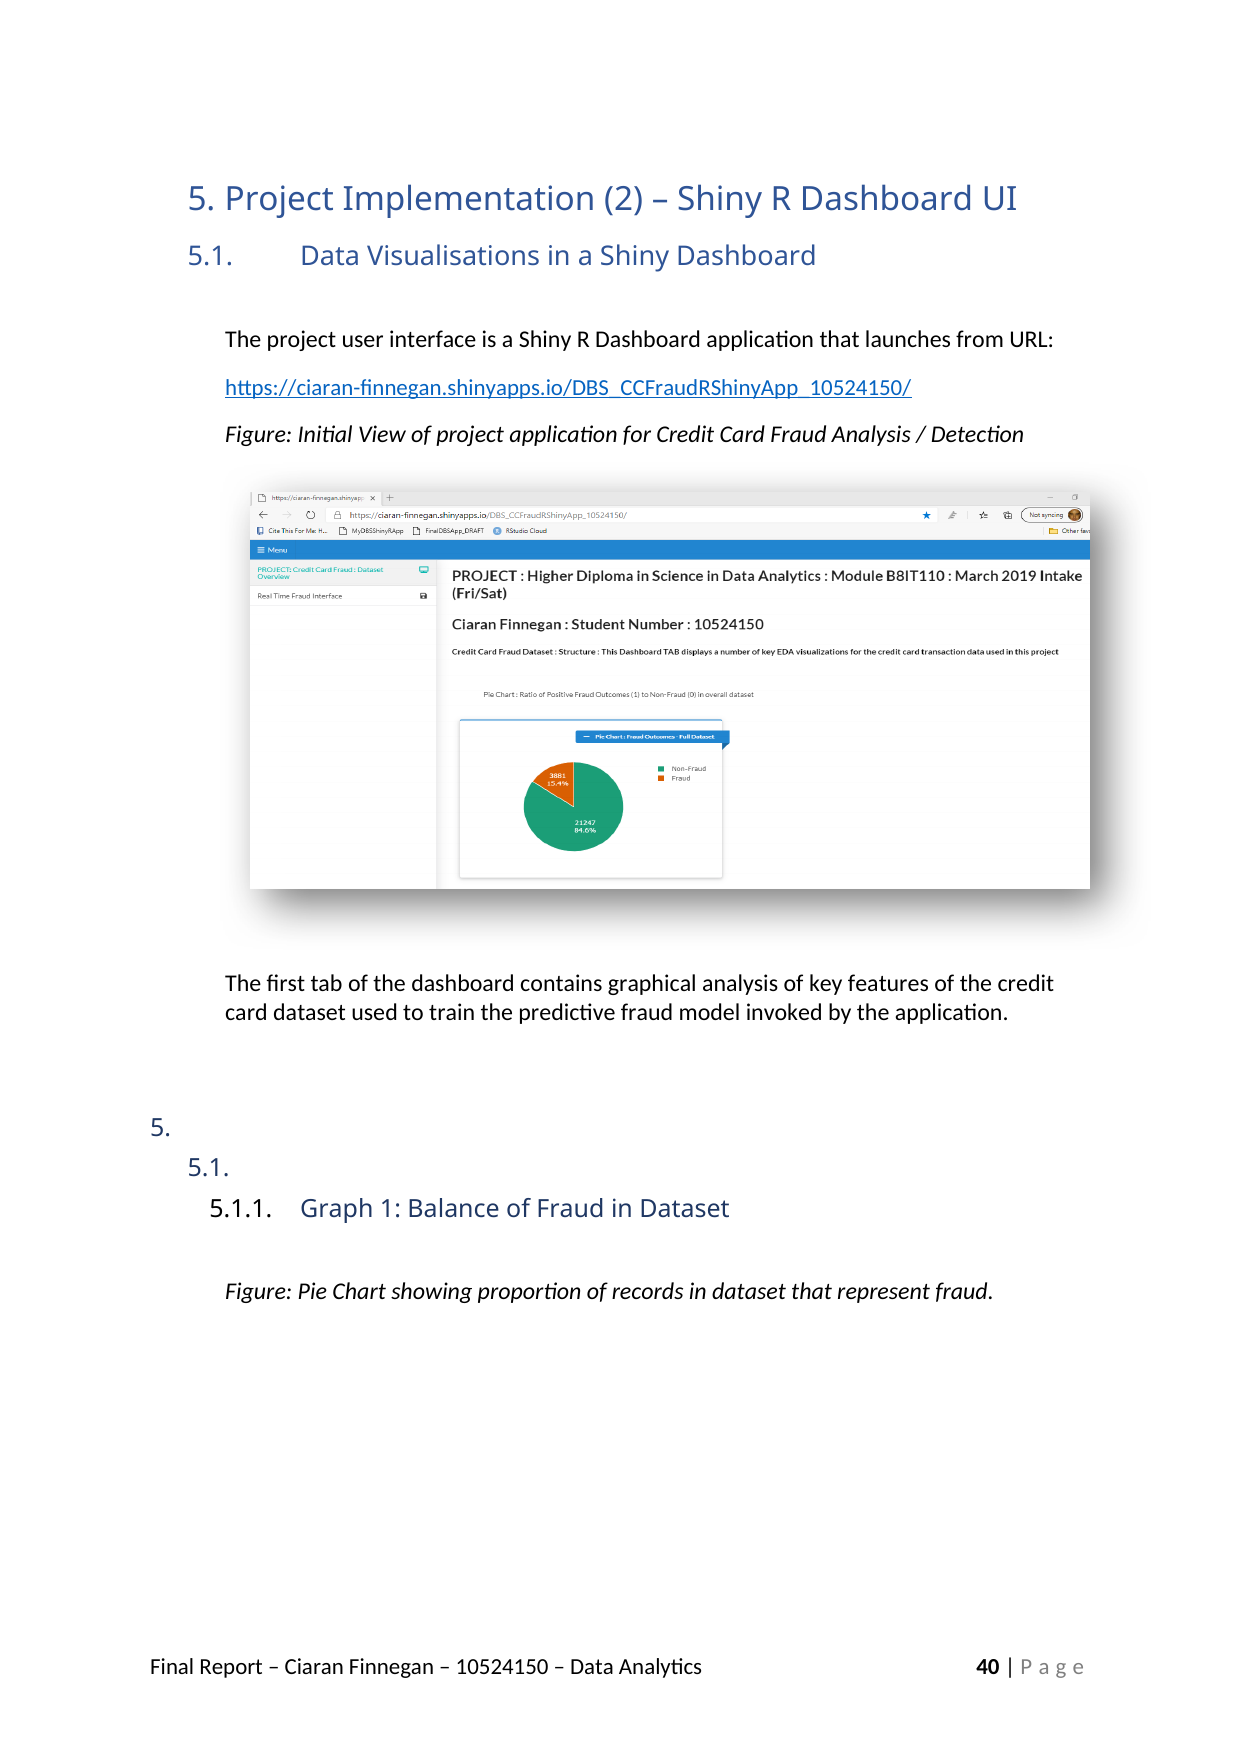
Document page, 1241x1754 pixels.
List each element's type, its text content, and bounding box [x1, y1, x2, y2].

text Figure: Initial View of project application for Credit Card Fraud Analysis / Detection [150, 419, 1090, 449]
text Figure: Pie Chart showing proportion of records in dataset that represent fraud. [225, 1276, 1090, 1305]
text The first tab of the dashboard contains graphical analysis of key features of the credit card dataset used to train the predictive fraud model invoked by the application. [225, 968, 1090, 1027]
subtitle Graph 1: Balance of Fraud in Dataset [209, 1191, 1090, 1225]
subtitle Data Visualisations in a Shiny Dashboard [187, 236, 1090, 273]
text The project user interface is a Shiny R Dashboard application that launches from URL: [150, 324, 1090, 354]
subtitle Project Implementation (2) – Shiny R Dashboard UI [187, 175, 1090, 220]
picture [250, 492, 1090, 889]
text https://ciaran-finnegan.shinyapps.io/DBS_CCFraudRShinyApp_10524150/ [150, 373, 1090, 401]
